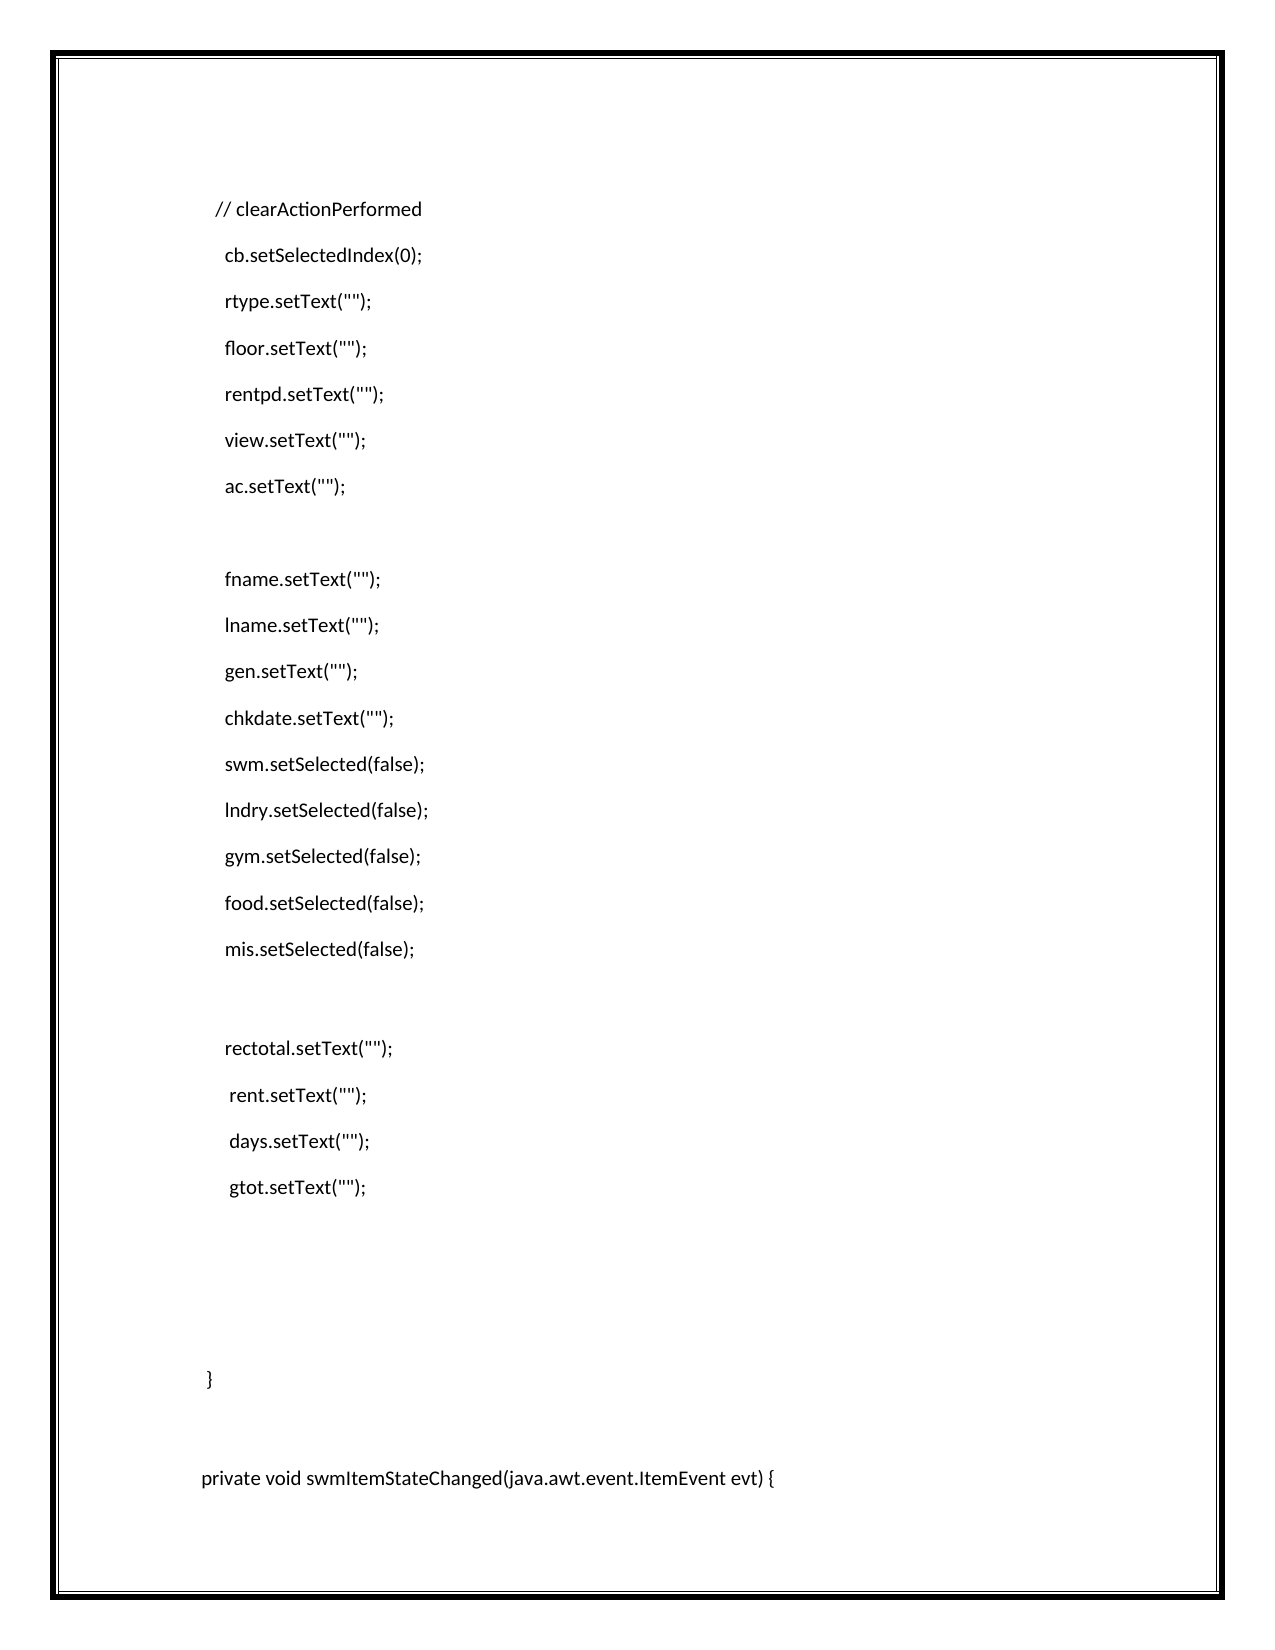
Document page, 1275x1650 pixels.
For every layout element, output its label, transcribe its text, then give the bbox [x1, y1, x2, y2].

text lname.setText(""); [150, 612, 1125, 638]
text view.setText(""); [150, 427, 1125, 453]
text gtot.setText(""); [150, 1174, 1125, 1200]
text rentpd.setText(""); [150, 381, 1125, 407]
text lndry.setSelected(false); [150, 797, 1125, 823]
text ac.setText(""); [150, 474, 1125, 499]
text days.setText(""); [150, 1128, 1125, 1153]
text private void swmItemStateChanged(java.awt.event.ItemEvent evt) { [150, 1465, 1125, 1491]
text mis.setSelected(false); [150, 936, 1125, 962]
text gen.setText(""); [150, 659, 1125, 684]
text chkdate.setText(""); [150, 705, 1125, 730]
text gym.setSelected(false); [150, 844, 1125, 869]
text rectotal.setText(""); [150, 1036, 1125, 1061]
text fname.setText(""); [150, 566, 1125, 592]
text floor.setText(""); [150, 335, 1125, 360]
text swm.setSelected(false); [150, 751, 1125, 777]
text cb.setSelectedIndex(0); [150, 242, 1125, 268]
text rtype.setText(""); [150, 289, 1125, 314]
text rent.setText(""); [150, 1082, 1125, 1107]
text } [150, 1366, 1125, 1391]
text food.setSelected(false); [150, 890, 1125, 915]
text // clearActionPerformed [150, 196, 1125, 222]
